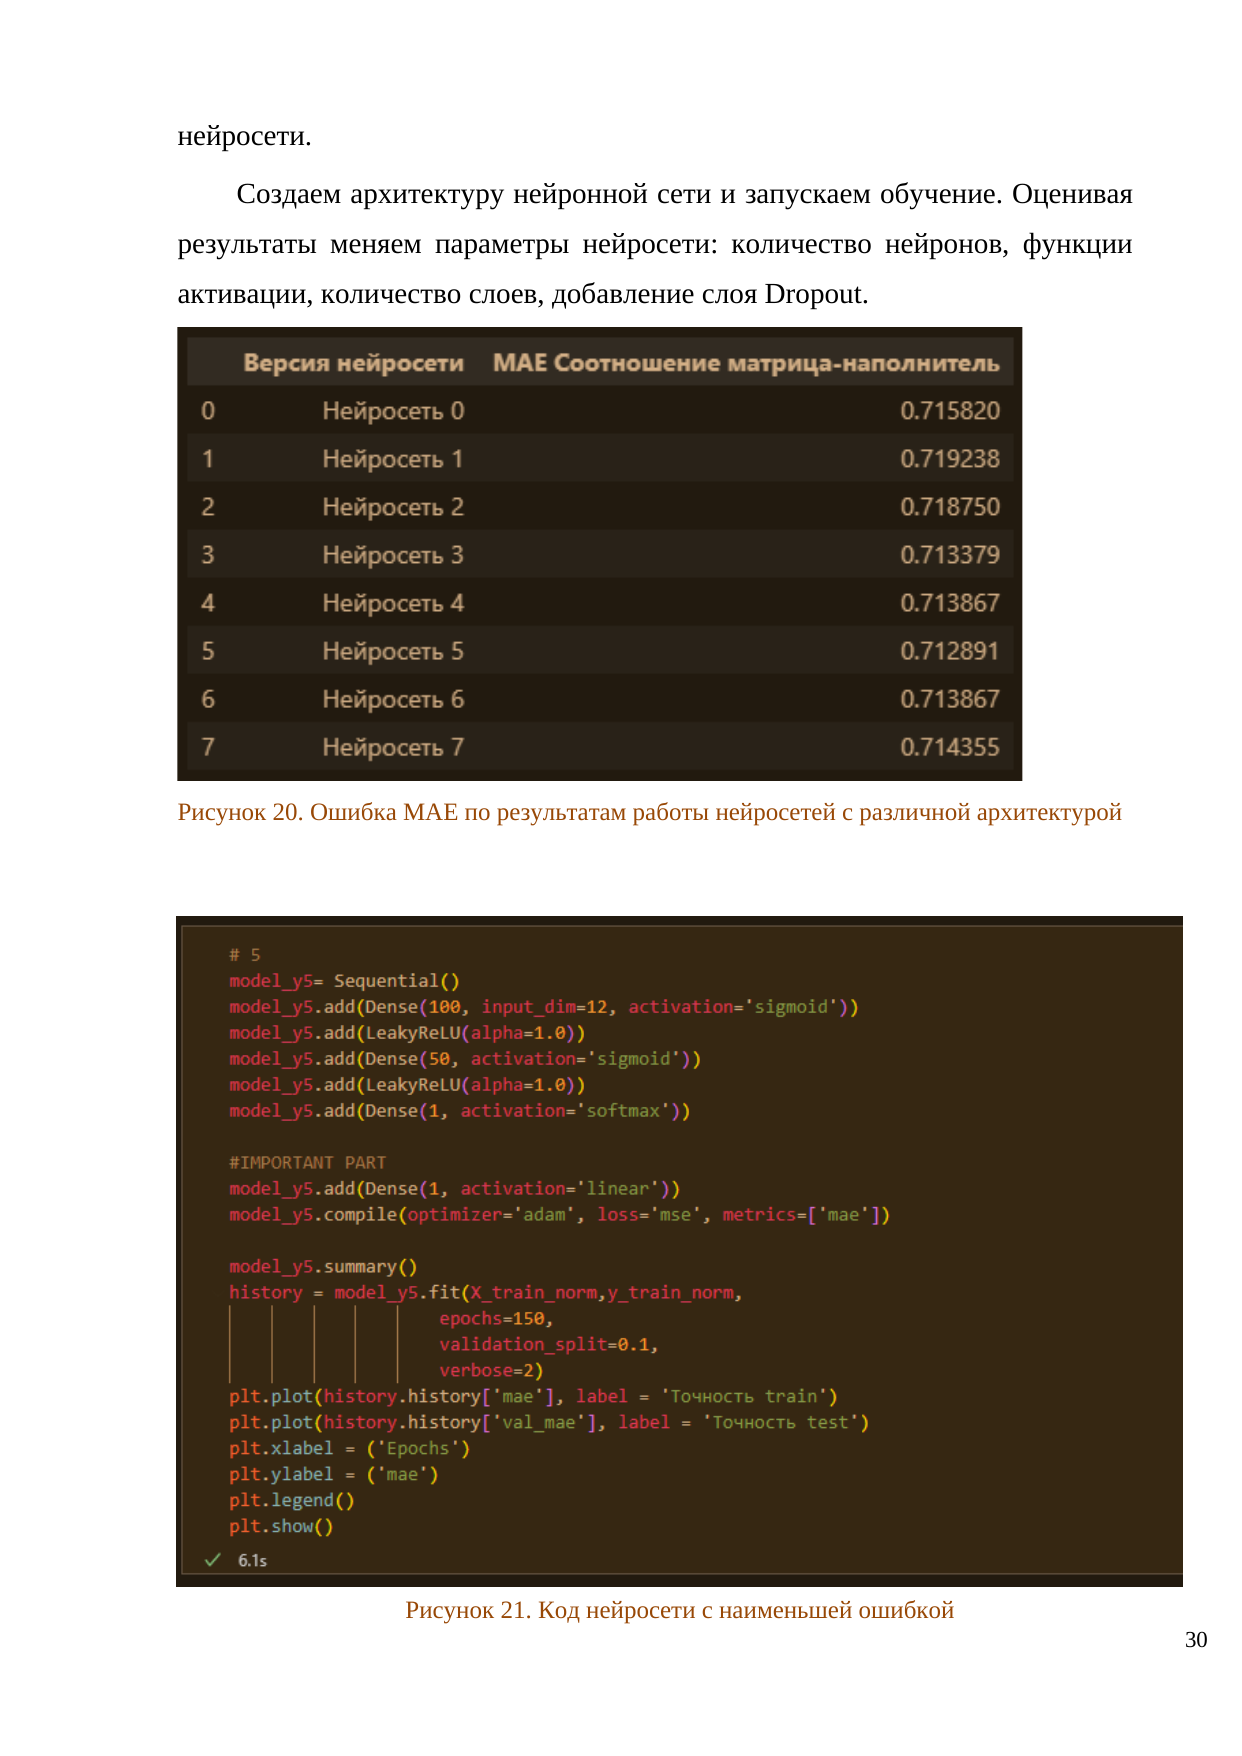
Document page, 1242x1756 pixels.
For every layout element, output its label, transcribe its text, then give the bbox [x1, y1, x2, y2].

text Создаем архитектуру нейронной сети и запускаем обучение. Оценивая результаты меняем параметры нейросети: количество нейронов, функции активации, количество слоев, добавление слоя Dropout. [177, 176, 1133, 310]
text «Соотношение матрица-наполнитель» и сохраняем его в у. Далее разбиваем на обучающую и тестовую выборку (для вычисления MAE). Затем делаем нормализацию, и снова разбиение данных уже для подачи на вход нейросети. [177, 118, 1133, 152]
picture [177, 327, 1023, 781]
picture [176, 916, 1183, 1587]
text Рисунок 20. Ошибка MAE по результатам работы нейросетей с различной архитектурой [177, 797, 1183, 826]
